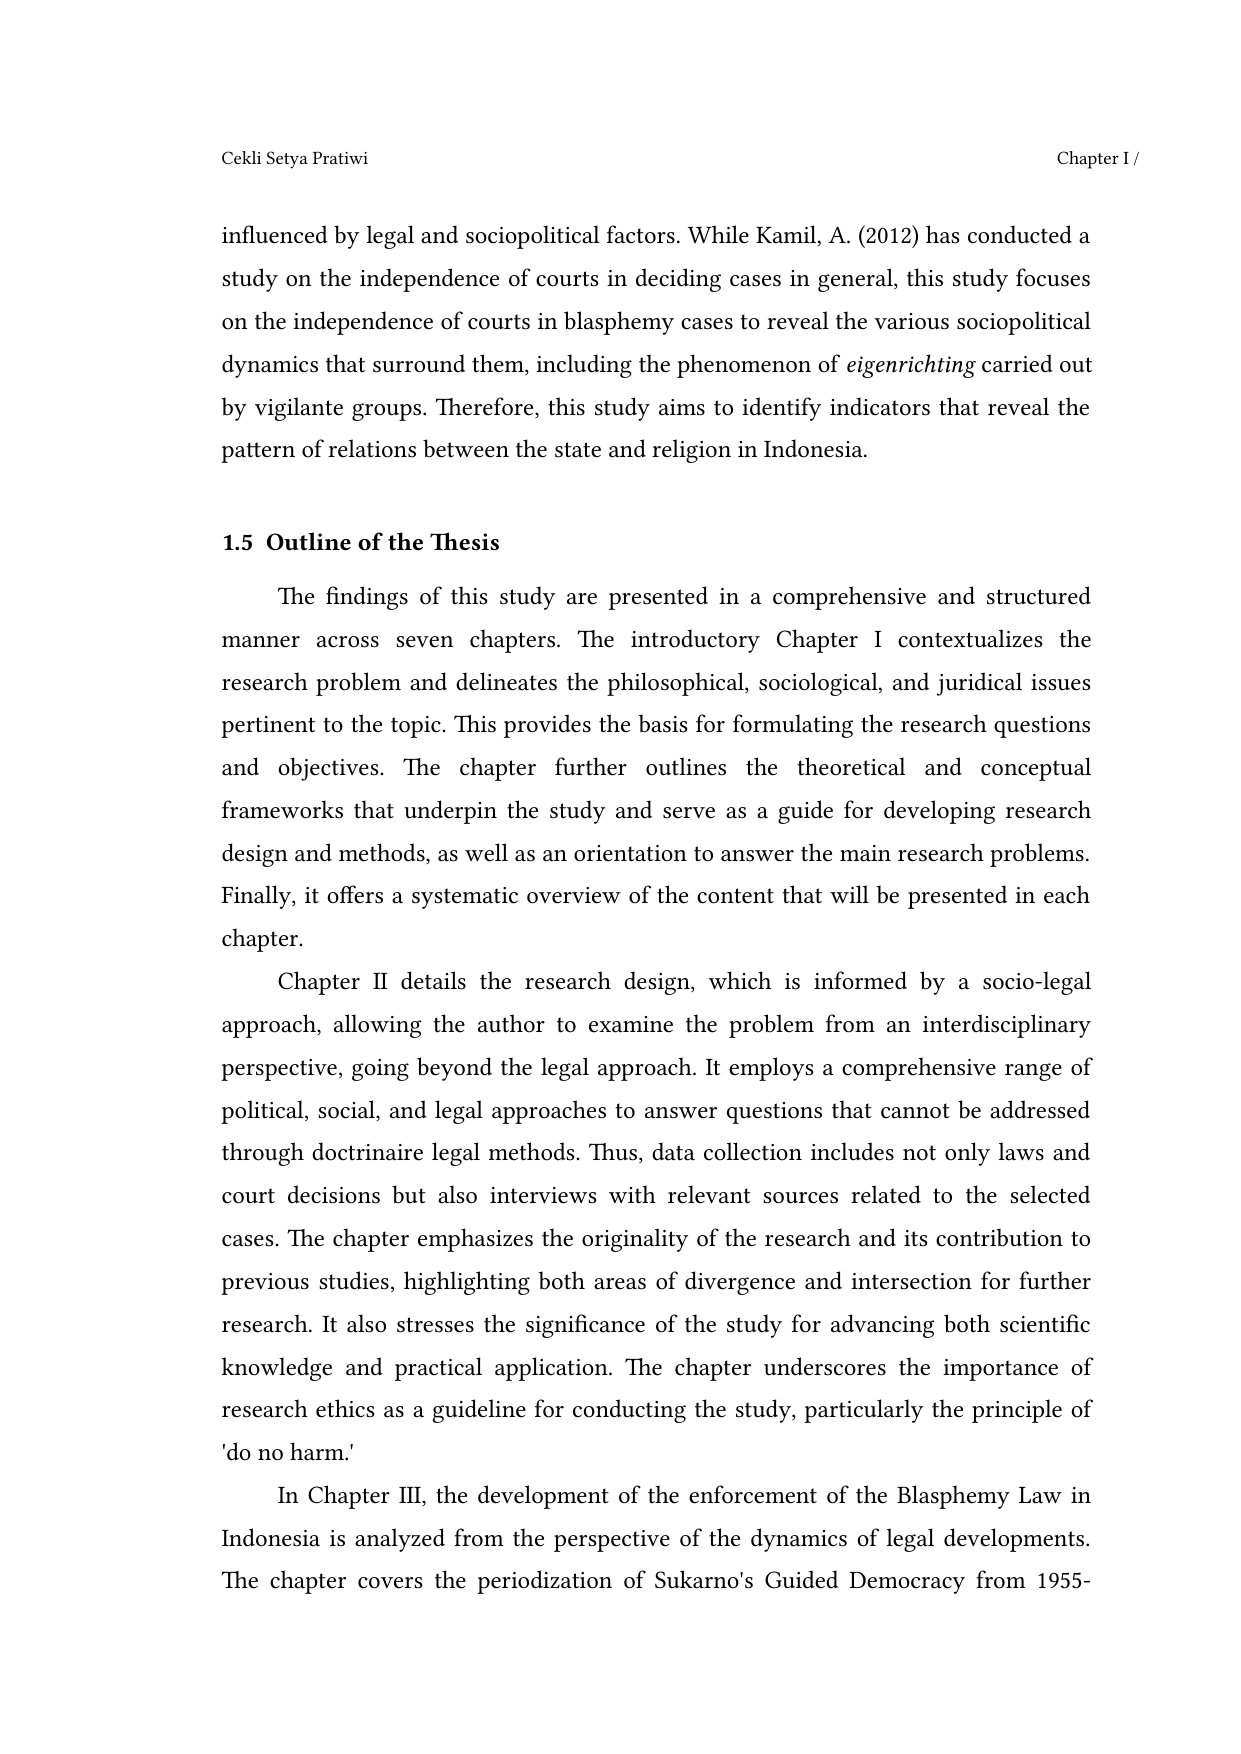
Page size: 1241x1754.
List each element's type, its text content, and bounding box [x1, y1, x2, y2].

text The findings of this study are presented in a comprehensive and structured manner across seven chapters. The introductory Chapter I contextualizes the research problem and delineates the philosophical, sociological, and juridical issues pertinent to the topic. This provides the basis for formulating the research questions and objectives. The chapter further outlines the theoretical and conceptual frameworks that underpin the study and serve as a guide for developing research design and methods, as well as an orientation to answer the main research problems. Finally, it offers a systematic overview of the content that will be presented in each chapter. [221, 582, 1092, 953]
subtitle Outline of the Thesis [221, 528, 1092, 557]
text Chapter II details the research design, which is informed by a socio-legal approach, allowing the author to examine the problem from an interdisciplinary perspective, going beyond the legal approach. It employs a comprehensive range of political, social, and legal approaches to answer questions that cannot be addressed through doctrinaire legal methods. Thus, data collection includes not only laws and court decisions but also interviews with relevant sources related to the selected cases. The chapter emphasizes the originality of the research and its contribution to previous studies, highlighting both areas of divergence and intersection for further research. It also stresses the significance of the study for advancing both scientific knowledge and practical application. The chapter underscores the importance of research ethics as a guideline for conducting the study, particularly the principle of 'do no harm.' [221, 967, 1092, 1467]
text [221, 221, 1092, 464]
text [221, 1481, 1092, 1595]
